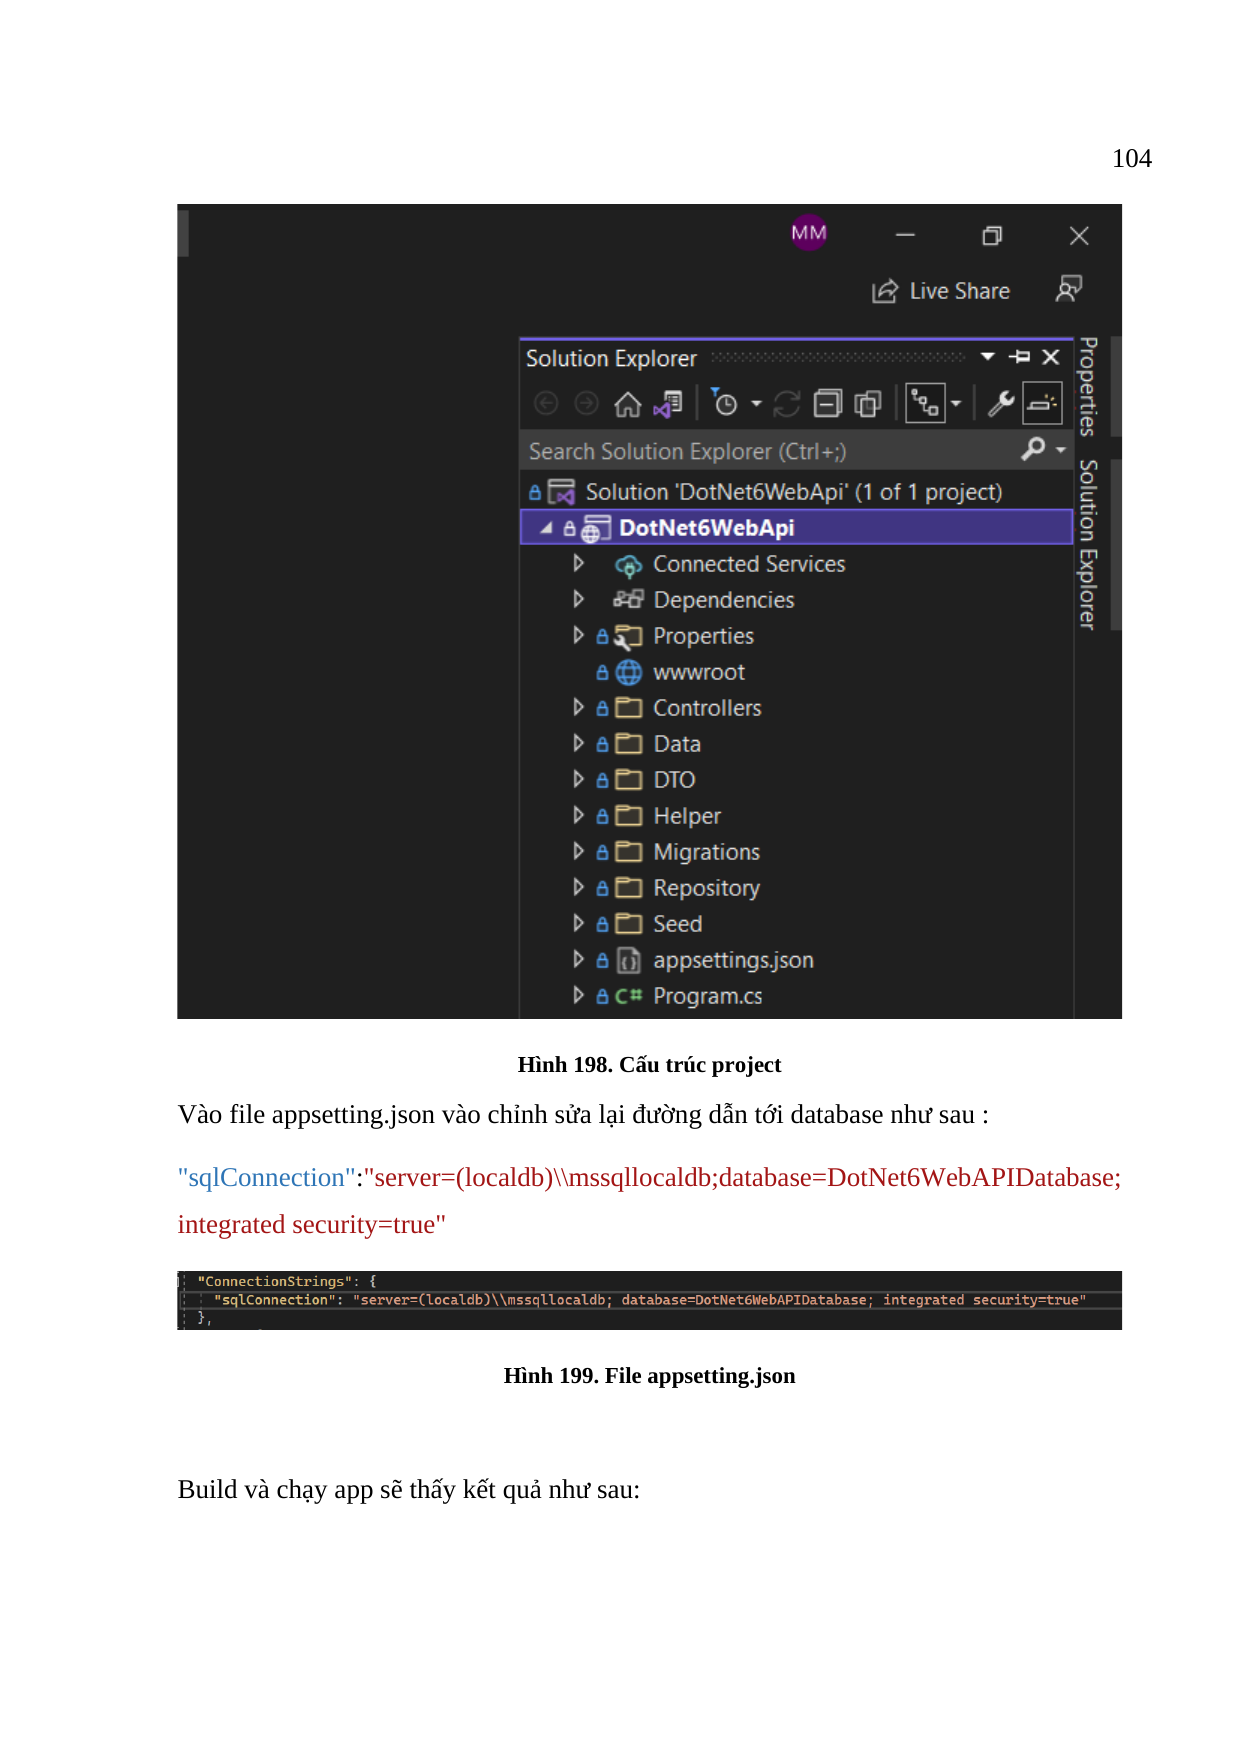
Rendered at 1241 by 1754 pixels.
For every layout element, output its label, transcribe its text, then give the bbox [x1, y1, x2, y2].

picture [177, 1271, 1123, 1330]
text Hình 199. File appsetting.json [177, 1362, 1122, 1388]
picture [177, 204, 1123, 1019]
text "sqlConnection":"server=(localdb)\\mssqllocaldb;database=DotNet6WebAPIDatabase; integrated security=true" [177, 1161, 1122, 1239]
text Vào file appsetting.json vào chỉnh sửa lại đường dẫn tới database như sau : [177, 1098, 1122, 1129]
text Hình 198. Cấu trúc project [177, 1051, 1122, 1077]
text Build và chạy app sẽ thấy kết quả như sau: [177, 1473, 1122, 1504]
